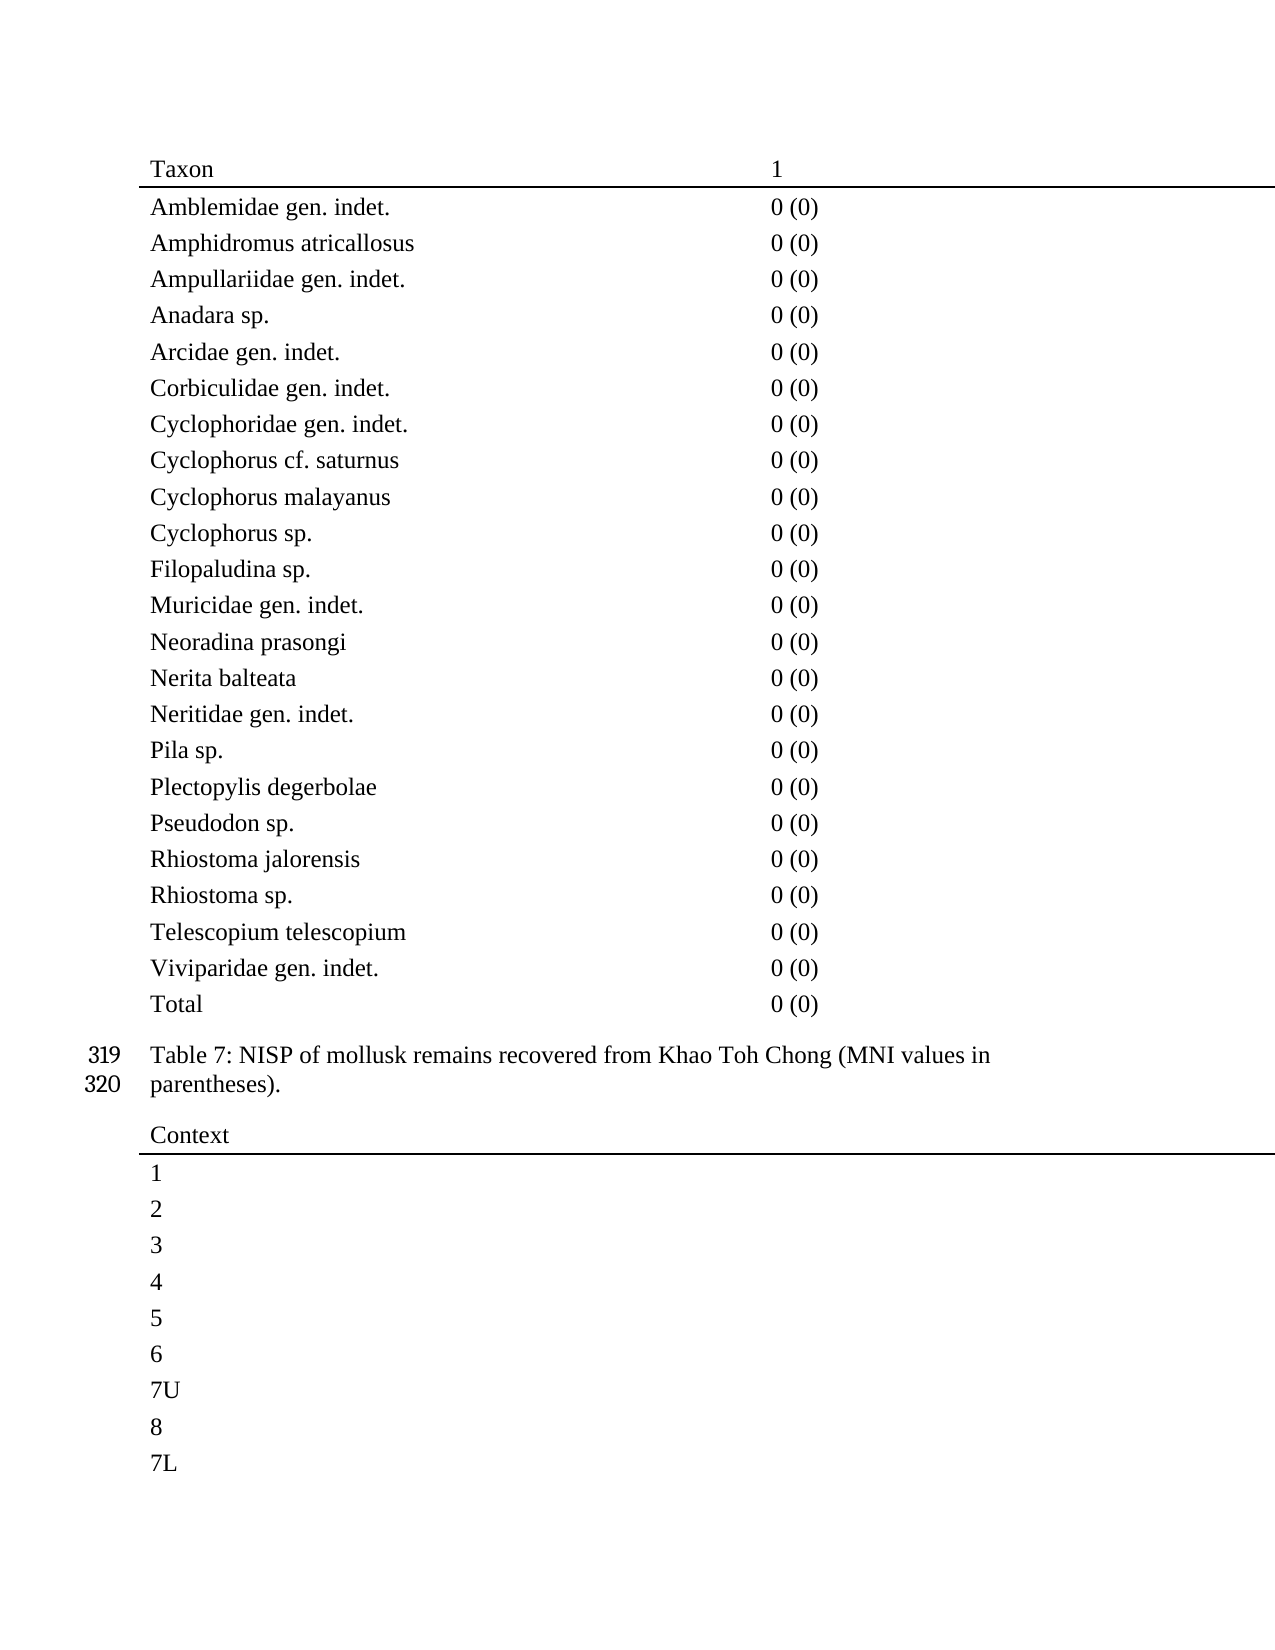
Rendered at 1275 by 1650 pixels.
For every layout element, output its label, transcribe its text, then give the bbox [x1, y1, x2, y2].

table_cell 5 [139, 1299, 1275, 1336]
table_cell 0 (0) [759, 768, 1275, 804]
table_cell Pseudodon sp. [139, 804, 759, 840]
table_cell Ampullariidae gen. indet. [139, 260, 759, 297]
table_cell 2 [139, 1191, 1275, 1227]
table_cell 0 (0) [759, 188, 1275, 224]
table_cell 0 (0) [759, 985, 1275, 1022]
table_cell Nerita balteata [139, 659, 759, 695]
table_cell Pila sp. [139, 732, 759, 768]
table_cell 0 (0) [759, 840, 1275, 877]
table_cell 0 (0) [759, 804, 1275, 840]
table_cell Neritidae gen. indet. [139, 695, 759, 732]
text Table 7: NISP of mollusk remains recovered from Khao Toh Chong (MNI values in parentheses). [150, 1040, 1125, 1098]
table_cell 7L [139, 1444, 1275, 1481]
table_cell 0 (0) [759, 333, 1275, 369]
table_header Taxon [139, 150, 759, 186]
table_cell Rhiostoma sp. [139, 877, 759, 913]
table_cell Neoradina prasongi [139, 623, 759, 659]
table_cell 0 (0) [759, 695, 1275, 732]
table_cell Cyclophorus sp. [139, 514, 759, 550]
table_cell Cyclophoridae gen. indet. [139, 405, 759, 442]
table_cell Viviparidae gen. indet. [139, 949, 759, 985]
table_cell Filopaludina sp. [139, 550, 759, 587]
table_cell 3 [139, 1227, 1275, 1263]
table_cell Plectopylis degerbolae [139, 768, 759, 804]
table_cell Corbiculidae gen. indet. [139, 369, 759, 405]
table_cell 0 (0) [759, 478, 1275, 514]
table_cell 0 (0) [759, 623, 1275, 659]
table_cell 0 (0) [759, 659, 1275, 695]
table_cell Total [139, 985, 759, 1022]
table_cell 0 (0) [759, 260, 1275, 297]
table_cell 0 (0) [759, 405, 1275, 442]
table_cell Arcidae gen. indet. [139, 333, 759, 369]
table_cell 0 (0) [759, 913, 1275, 949]
table_cell Amblemidae gen. indet. [139, 188, 759, 224]
table_cell Rhiostoma jalorensis [139, 840, 759, 877]
table_cell 0 (0) [759, 550, 1275, 587]
table_cell Cyclophorus cf. saturnus [139, 442, 759, 478]
table_cell 4 [139, 1263, 1275, 1299]
table_cell 0 (0) [759, 224, 1275, 260]
table_cell 6 [139, 1336, 1275, 1372]
table_cell Muricidae gen. indet. [139, 587, 759, 623]
table_cell 1 [139, 1155, 1275, 1191]
table_cell Telescopium telescopium [139, 913, 759, 949]
table_cell 0 (0) [759, 369, 1275, 405]
table_cell Amphidromus atricallosus [139, 224, 759, 260]
table_header 1 [759, 150, 1275, 186]
table_cell 0 (0) [759, 297, 1275, 333]
table_cell Cyclophorus malayanus [139, 478, 759, 514]
table_header Context [139, 1117, 1275, 1153]
table_cell 0 (0) [759, 442, 1275, 478]
table_cell 7U [139, 1372, 1275, 1408]
table_cell 0 (0) [759, 587, 1275, 623]
table_cell 8 [139, 1408, 1275, 1444]
table_cell 0 (0) [759, 949, 1275, 985]
table_cell 0 (0) [759, 877, 1275, 913]
table_cell Anadara sp. [139, 297, 759, 333]
table_cell 0 (0) [759, 732, 1275, 768]
table_cell 0 (0) [759, 514, 1275, 550]
